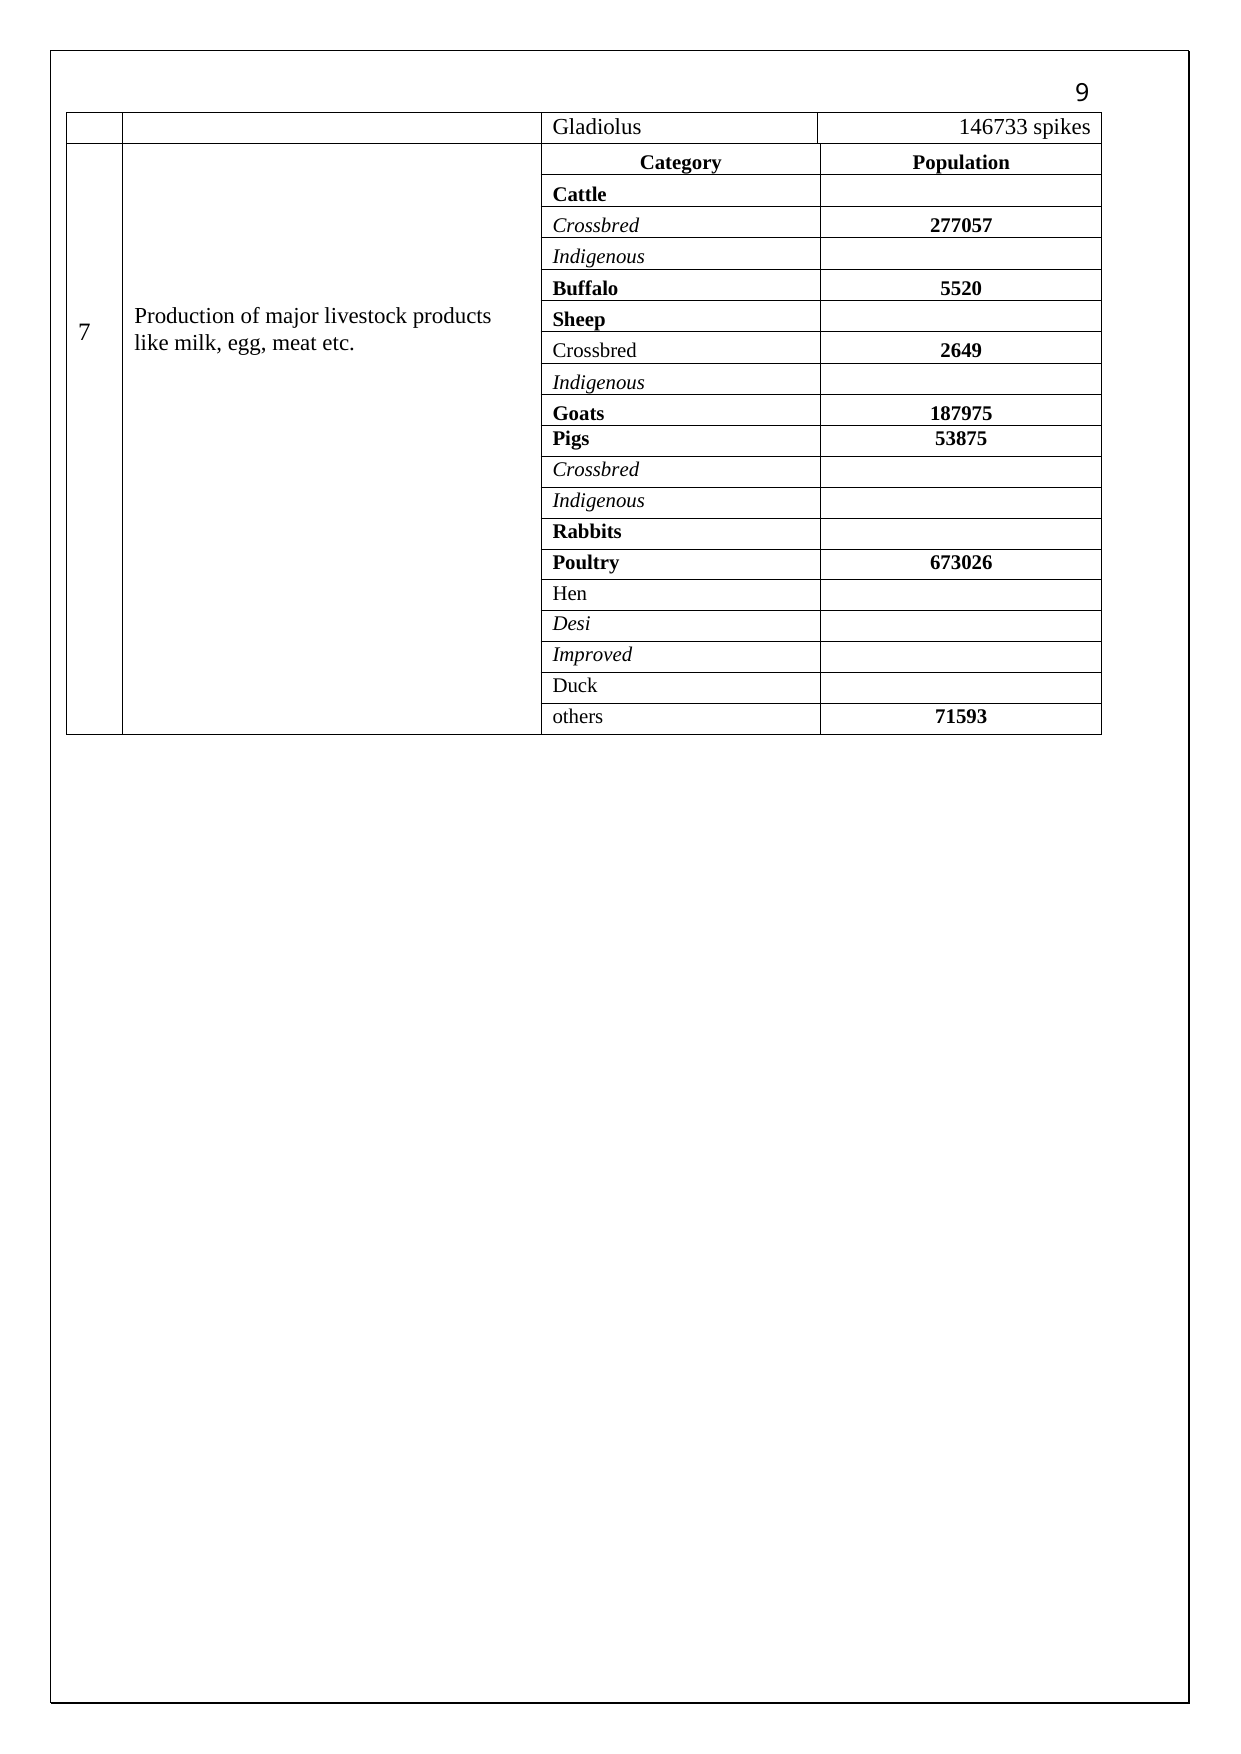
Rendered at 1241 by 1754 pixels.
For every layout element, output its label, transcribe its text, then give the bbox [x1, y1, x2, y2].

table_cell Gladiolus [542, 113, 817, 143]
table_cell Sheep [542, 301, 820, 331]
table_cell Goats [542, 395, 820, 425]
table_cell 53875 [821, 426, 1101, 456]
table_cell 5520 [821, 270, 1101, 300]
table_cell [821, 364, 1101, 394]
table_cell [821, 238, 1101, 268]
table_cell [821, 673, 1101, 703]
table_cell [821, 611, 1101, 641]
table_cell [821, 580, 1101, 610]
table_cell [821, 488, 1101, 518]
table_cell 673026 [821, 550, 1101, 579]
table_cell Population [821, 144, 1101, 174]
table_cell 277057 [821, 207, 1101, 237]
table_cell Category [542, 144, 820, 174]
table_cell [821, 642, 1101, 672]
table_cell Desi [542, 611, 820, 641]
table_cell 187975 [821, 395, 1101, 425]
table_cell Production of major livestock products like milk, egg, meat etc. [123, 144, 541, 733]
table_cell Indigenous [542, 238, 820, 268]
table_cell Indigenous [542, 364, 820, 394]
table_cell others [542, 704, 820, 733]
table_cell [821, 175, 1101, 206]
table_cell Cattle [542, 175, 820, 206]
table_cell Buffalo [542, 270, 820, 300]
table_cell [821, 519, 1101, 548]
table_cell Improved [542, 642, 820, 672]
table_cell Poultry [542, 550, 820, 579]
table_cell 7 [67, 144, 122, 733]
table_cell Crossbred [542, 207, 820, 237]
table_cell Duck [542, 673, 820, 703]
table_cell Crossbred [542, 332, 820, 362]
table_cell Rabbits [542, 519, 820, 548]
table_cell Hen [542, 580, 820, 610]
table_cell Crossbred [542, 457, 820, 487]
table_cell [821, 301, 1101, 331]
table_cell 146733 spikes [818, 113, 1101, 143]
table_cell [821, 457, 1101, 487]
table_cell Pigs [542, 426, 820, 456]
table_cell Indigenous [542, 488, 820, 518]
table_cell 71593 [821, 704, 1101, 733]
table_cell 2649 [821, 332, 1101, 362]
